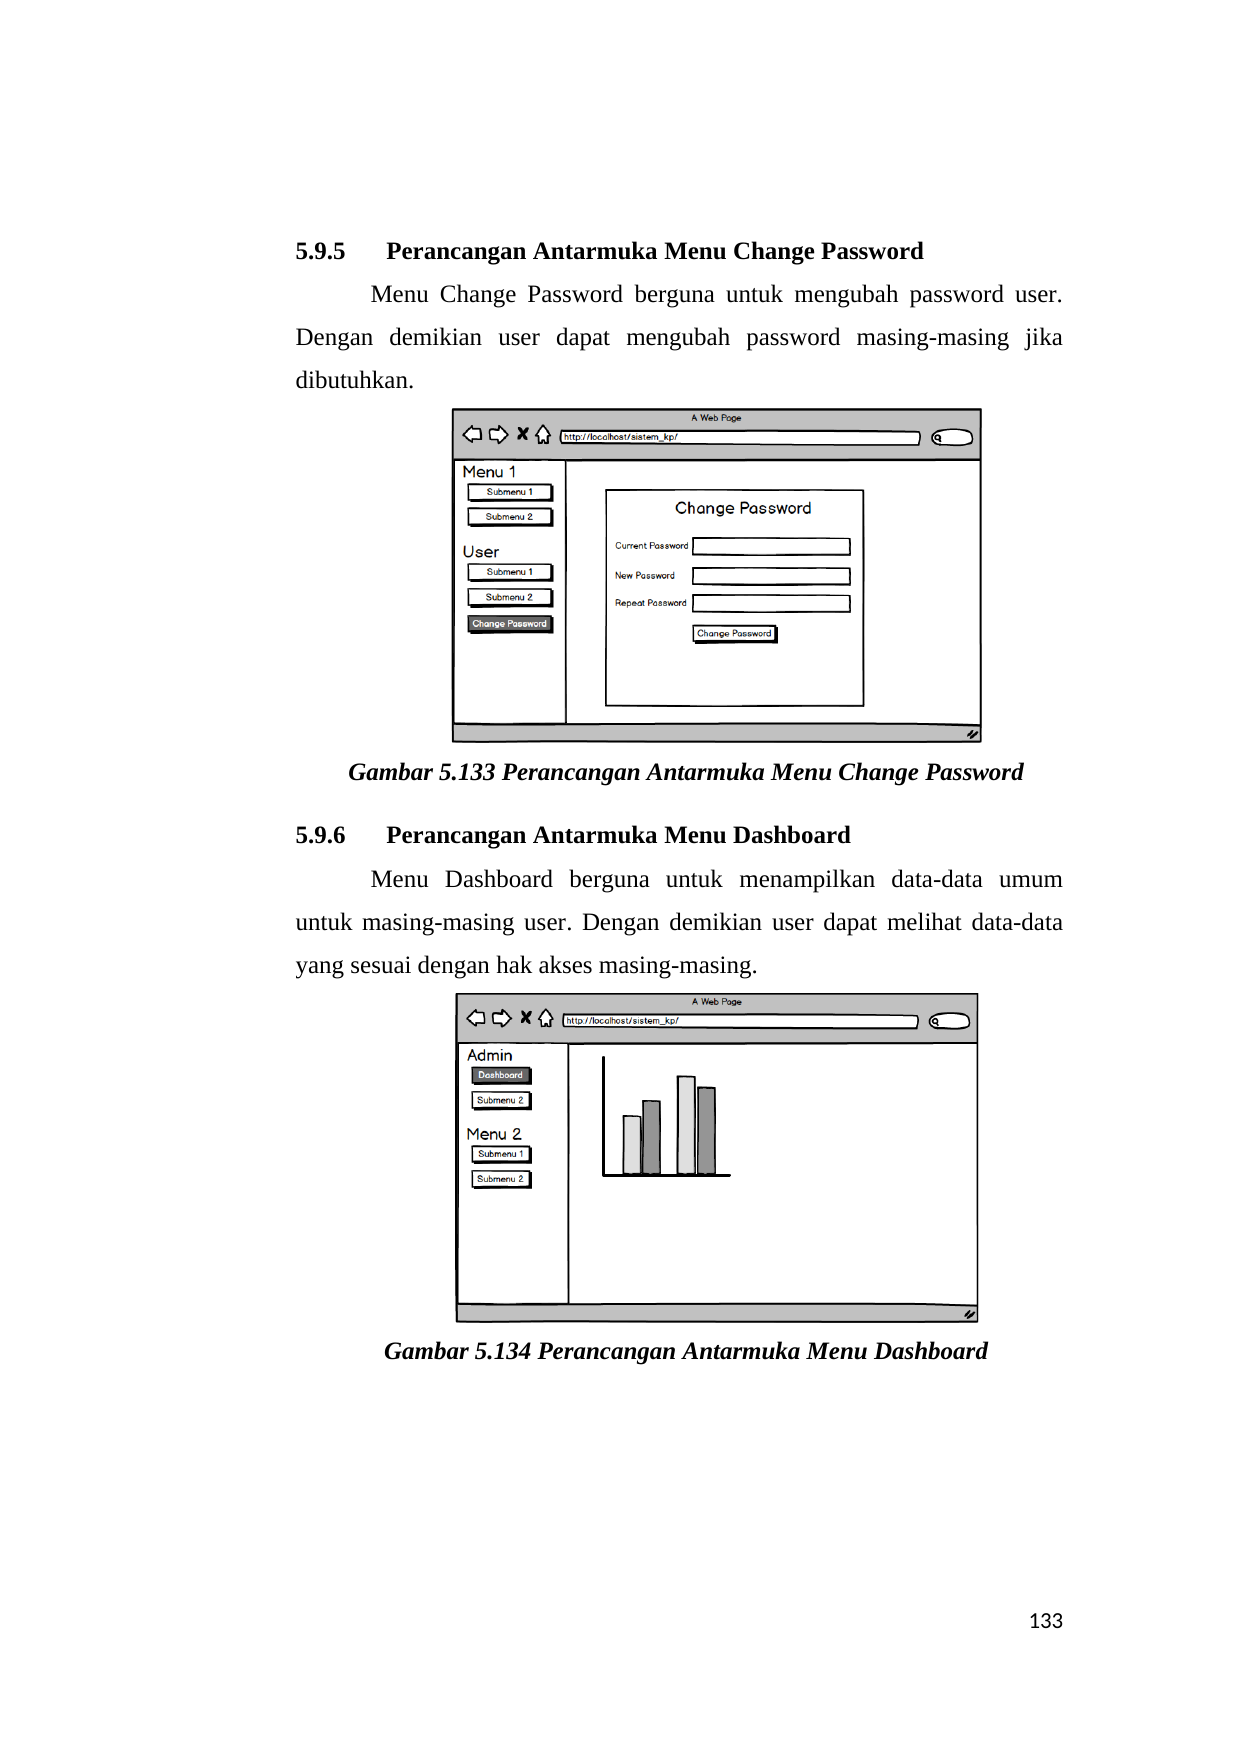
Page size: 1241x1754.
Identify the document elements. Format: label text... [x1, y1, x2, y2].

text Gambar 5.134 Perancangan Antarmuka Menu Dashboard [311, 1336, 1063, 1365]
text Menu Dashboard berguna untuk menampilkan data-data umum untuk masing-masing user. Dengan demikian user dapat melihat data-data yang sesuai dengan hak akses masing-masing. [295, 864, 1063, 979]
text Menu Change Password berguna untuk mengubah password user. Dengan demikian user dapat mengubah password masing-masing jika dibutuhkan. [295, 279, 1063, 394]
subtitle Perancangan Antarmuka Menu Change Password [295, 236, 1063, 265]
picture [455, 993, 979, 1323]
subtitle Perancangan Antarmuka Menu Dashboard [295, 821, 1063, 849]
text Gambar 5.133 Perancangan Antarmuka Menu Change Password [311, 757, 1063, 785]
picture [451, 408, 982, 743]
